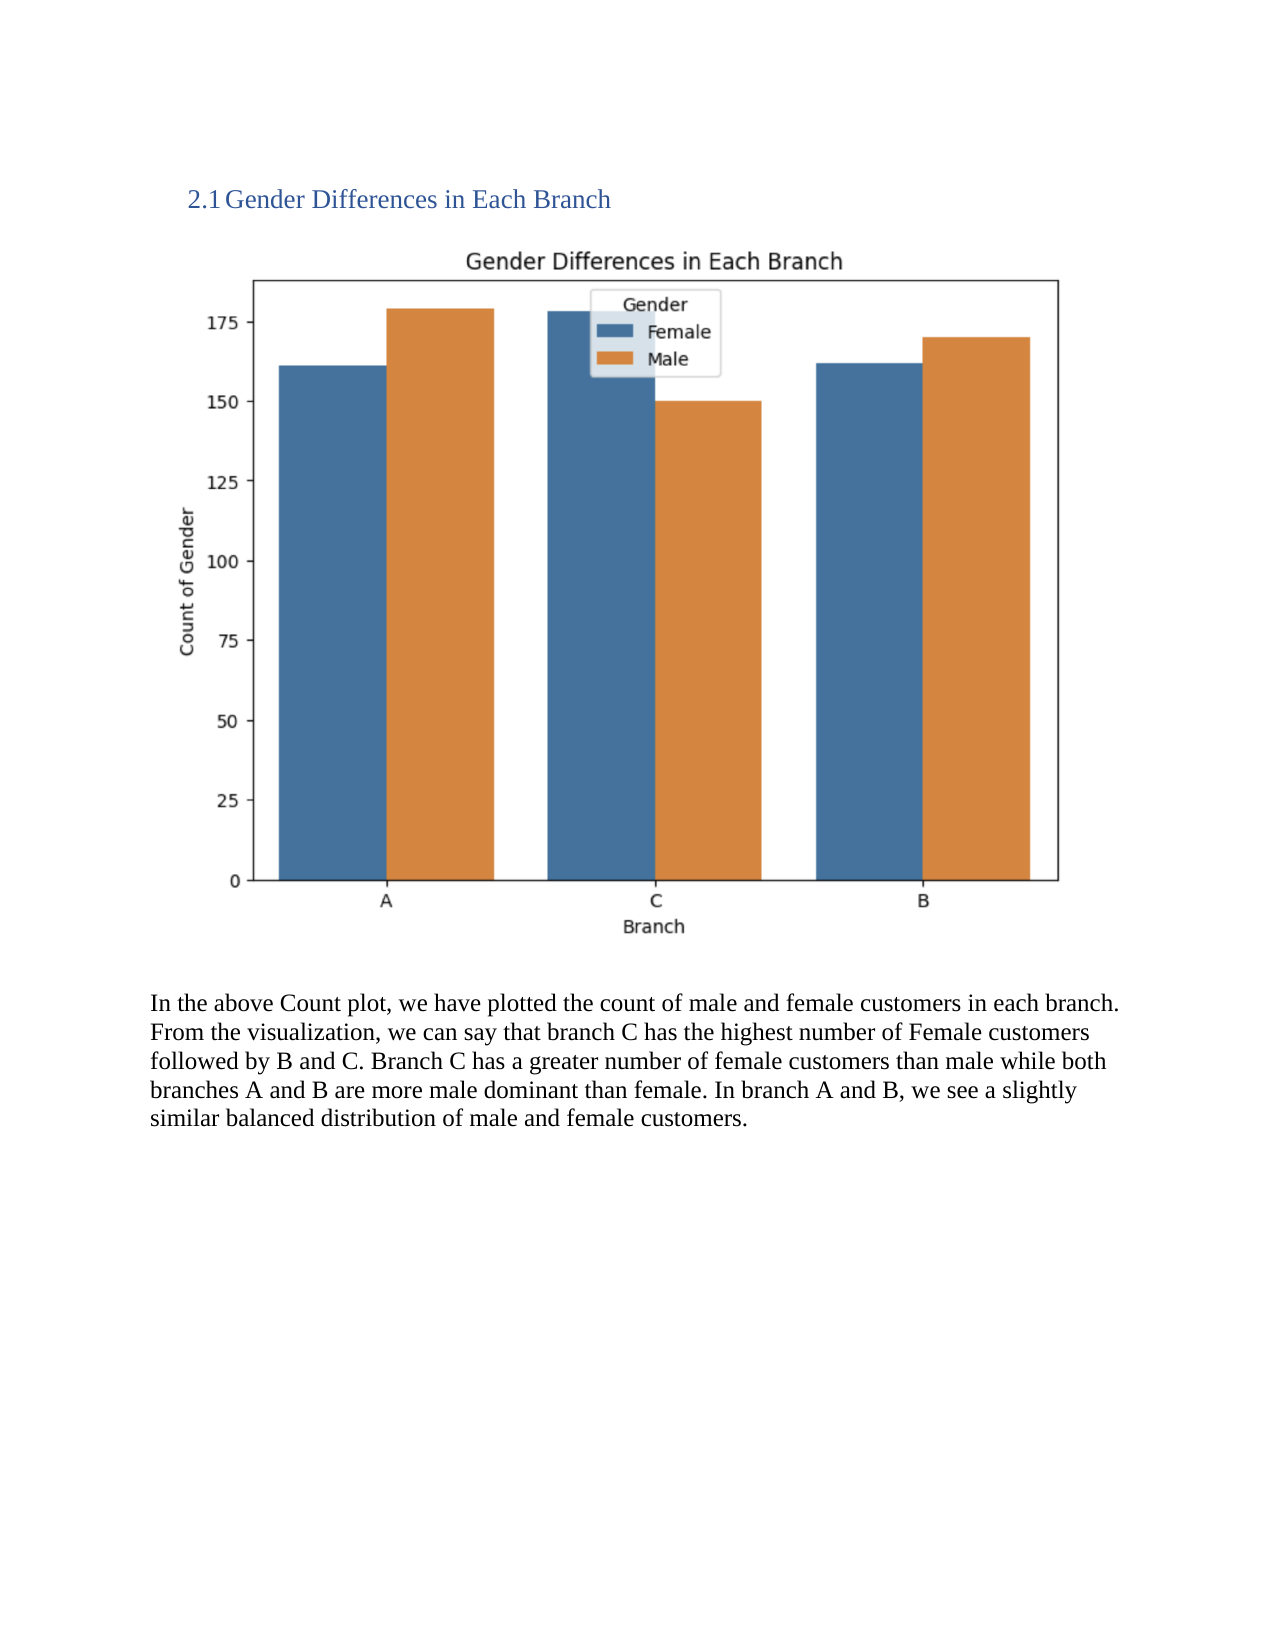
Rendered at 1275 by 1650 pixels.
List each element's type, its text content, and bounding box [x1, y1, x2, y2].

subtitle Gender Differences in Each Branch [187, 183, 1125, 214]
text In the above Count plot, we have plotted the count of male and female customers in each branch. From the visualization, we can say that branch C has the highest number of Female customers followed by B and C. Branch C has a greater number of female customers than male while both branches A and B are more male dominant than female. In branch A and B, we see a slightly similar balanced distribution of male and female customers. [150, 988, 1125, 1132]
picture [150, 242, 1125, 960]
